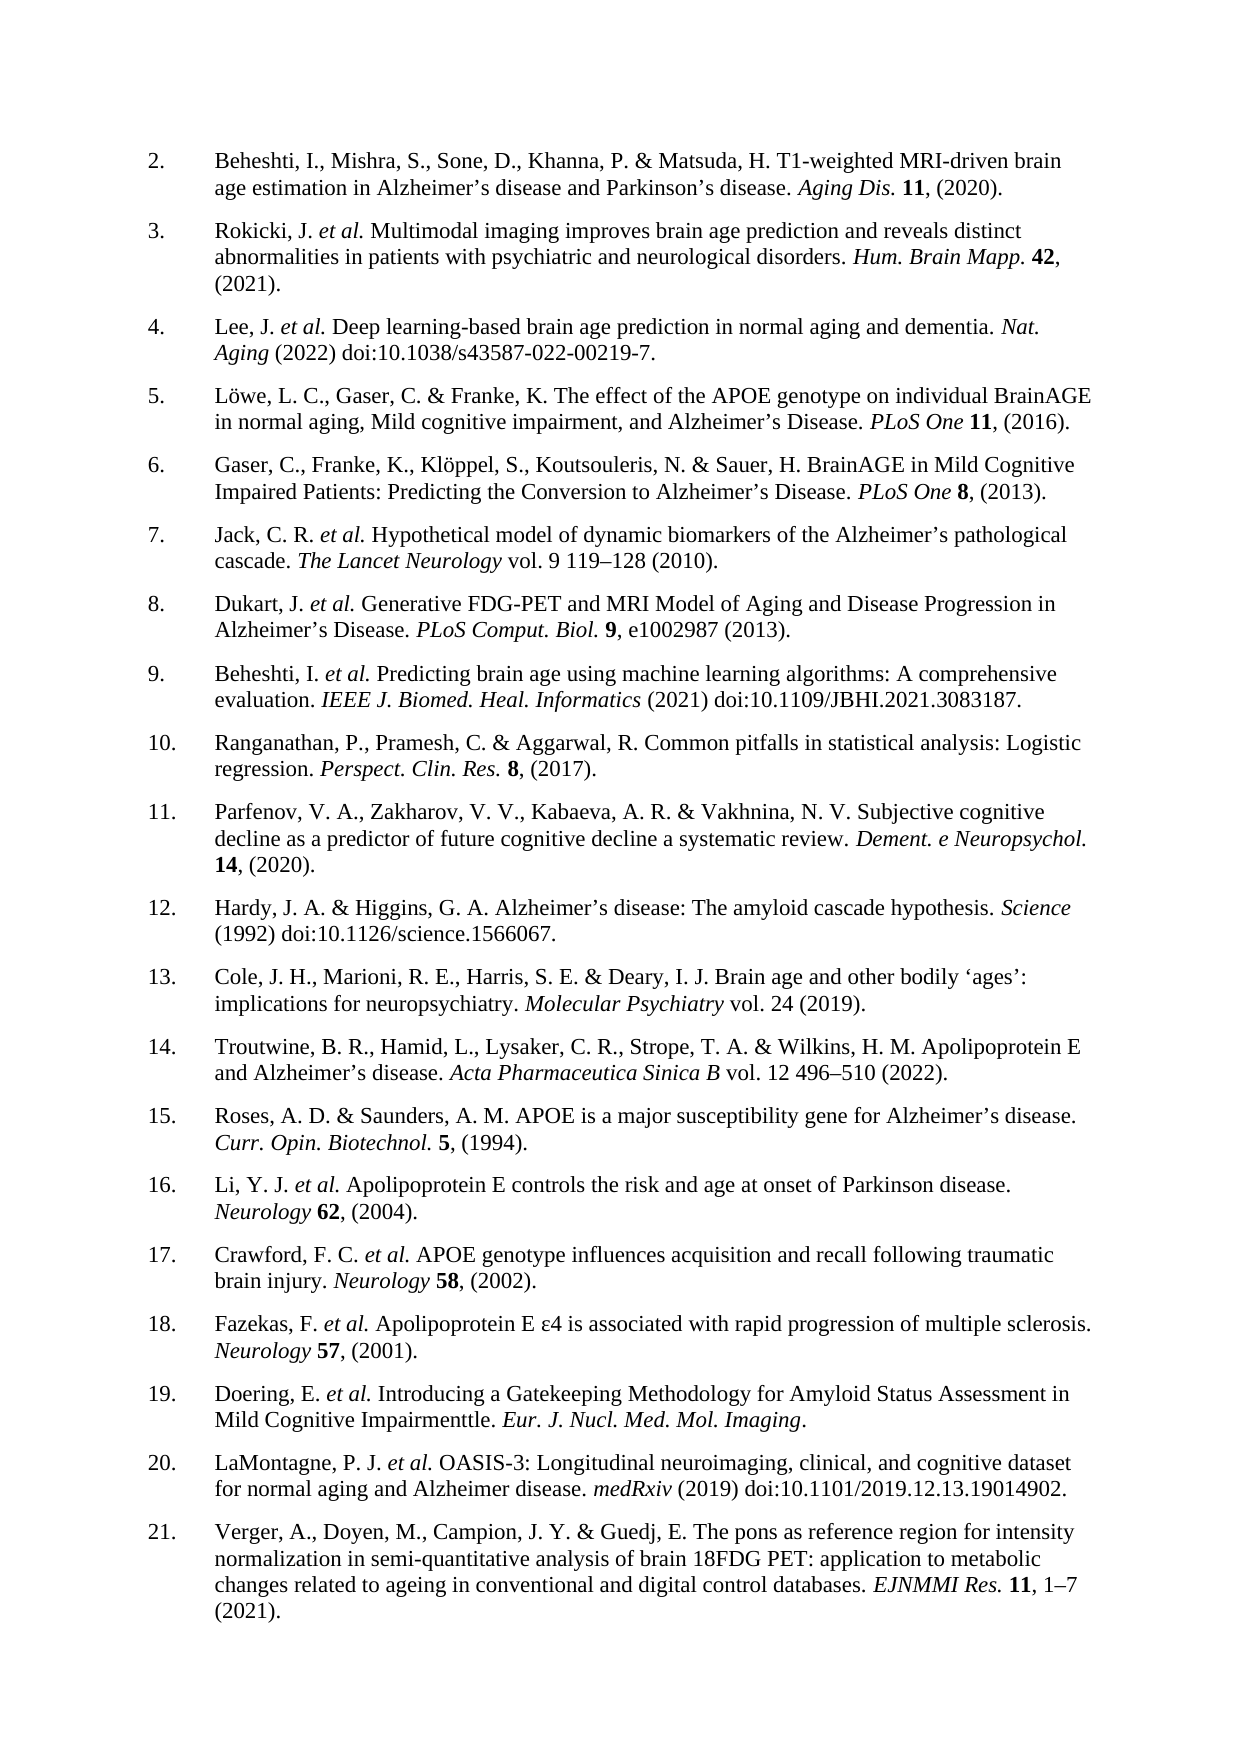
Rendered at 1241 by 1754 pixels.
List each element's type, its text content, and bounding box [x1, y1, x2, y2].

text 11. Parfenov, V. A., Zakharov, V. V., Kabaeva, A. R. & Vakhnina, N. V. Subjective cognitive decline as a predictor of future cognitive decline a systematic review. Dement. e Neuropsychol. 14, (2020). [148, 798, 1093, 877]
text 5. Löwe, L. C., Gaser, C. & Franke, K. The effect of the APOE genotype on individual BrainAGE in normal aging, Mild cognitive impairment, and Alzheimer’s Disease. PLoS One 11, (2016). [148, 382, 1093, 435]
text 7. Jack, C. R. et al. Hypothetical model of dynamic biomarkers of the Alzheimer’s pathological cascade. The Lancet Neurology vol. 9 119–128 (2010). [148, 521, 1093, 573]
text 13. Cole, J. H., Marioni, R. E., Harris, S. E. & Deary, I. J. Brain age and other bodily ‘ages’: implications for neuropsychiatry. Molecular Psychiatry vol. 24 (2019). [148, 963, 1093, 1016]
text 9. Beheshti, I. et al. Predicting brain age using machine learning algorithms: A comprehensive evaluation. IEEE J. Biomed. Heal. Informatics (2021) doi:10.1109/JBHI.2021.3083187. [148, 659, 1093, 712]
text 20. LaMontagne, P. J. et al. OASIS-3: Longitudinal neuroimaging, clinical, and cognitive dataset for normal aging and Alzheimer disease. medRxiv (2019) doi:10.1101/2019.12.13.19014902. [148, 1449, 1093, 1502]
text 15. Roses, A. D. & Saunders, A. M. APOE is a major susceptibility gene for Alzheimer’s disease. Curr. Opin. Biotechnol. 5, (1994). [148, 1102, 1093, 1155]
text 14. Troutwine, B. R., Hamid, L., Lysaker, C. R., Strope, T. A. & Wilkins, H. M. Apolipoprotein E and Alzheimer’s disease. Acta Pharmaceutica Sinica B vol. 12 496–510 (2022). [148, 1033, 1093, 1086]
text 16. Li, Y. J. et al. Apolipoprotein E controls the risk and age at onset of Parkinson disease. Neurology 62, (2004). [148, 1172, 1093, 1224]
text 21. Verger, A., Doyen, M., Campion, J. Y. & Guedj, E. The pons as reference region for intensity normalization in semi-quantitative analysis of brain 18FDG PET: application to metabolic changes related to ageing in conventional and digital control databases. EJNMMI Res. 11, 1–7 (2021). [148, 1518, 1093, 1624]
text 2. Beheshti, I., Mishra, S., Sone, D., Khanna, P. & Matsuda, H. T1-weighted MRI-driven brain age estimation in Alzheimer’s disease and Parkinson’s disease. Aging Dis. 11, (2020). [148, 148, 1093, 200]
text 6. Gaser, C., Franke, K., Klöppel, S., Koutsouleris, N. & Sauer, H. BrainAGE in Mild Cognitive Impaired Patients: Predicting the Conversion to Alzheimer’s Disease. PLoS One 8, (2013). [148, 451, 1093, 504]
text 17. Crawford, F. C. et al. APOE genotype influences acquisition and recall following traumatic brain injury. Neurology 58, (2002). [148, 1241, 1093, 1294]
text 19. Doering, E. et al. Introducing a Gatekeeping Methodology for Amyloid Status Assessment in Mild Cognitive Impairmenttle. Eur. J. Nucl. Med. Mol. Imaging. [148, 1380, 1093, 1432]
text 4. Lee, J. et al. Deep learning-based brain age prediction in normal aging and dementia. Nat. Aging (2022) doi:10.1038/s43587-022-00219-7. [148, 313, 1093, 365]
text 10. Ranganathan, P., Pramesh, C. & Aggarwal, R. Common pitfalls in statistical analysis: Logistic regression. Perspect. Clin. Res. 8, (2017). [148, 729, 1093, 782]
text 8. Dukart, J. et al. Generative FDG-PET and MRI Model of Aging and Disease Progression in Alzheimer’s Disease. PLoS Comput. Biol. 9, e1002987 (2013). [148, 590, 1093, 643]
text 3. Rokicki, J. et al. Multimodal imaging improves brain age prediction and reveals distinct abnormalities in patients with psychiatric and neurological disorders. Hum. Brain Mapp. 42, (2021). [148, 217, 1093, 296]
text 18. Fazekas, F. et al. Apolipoprotein E ε4 is associated with rapid progression of multiple sclerosis. Neurology 57, (2001). [148, 1310, 1093, 1363]
text 12. Hardy, J. A. & Higgins, G. A. Alzheimer’s disease: The amyloid cascade hypothesis. Science (1992) doi:10.1126/science.1566067. [148, 894, 1093, 947]
